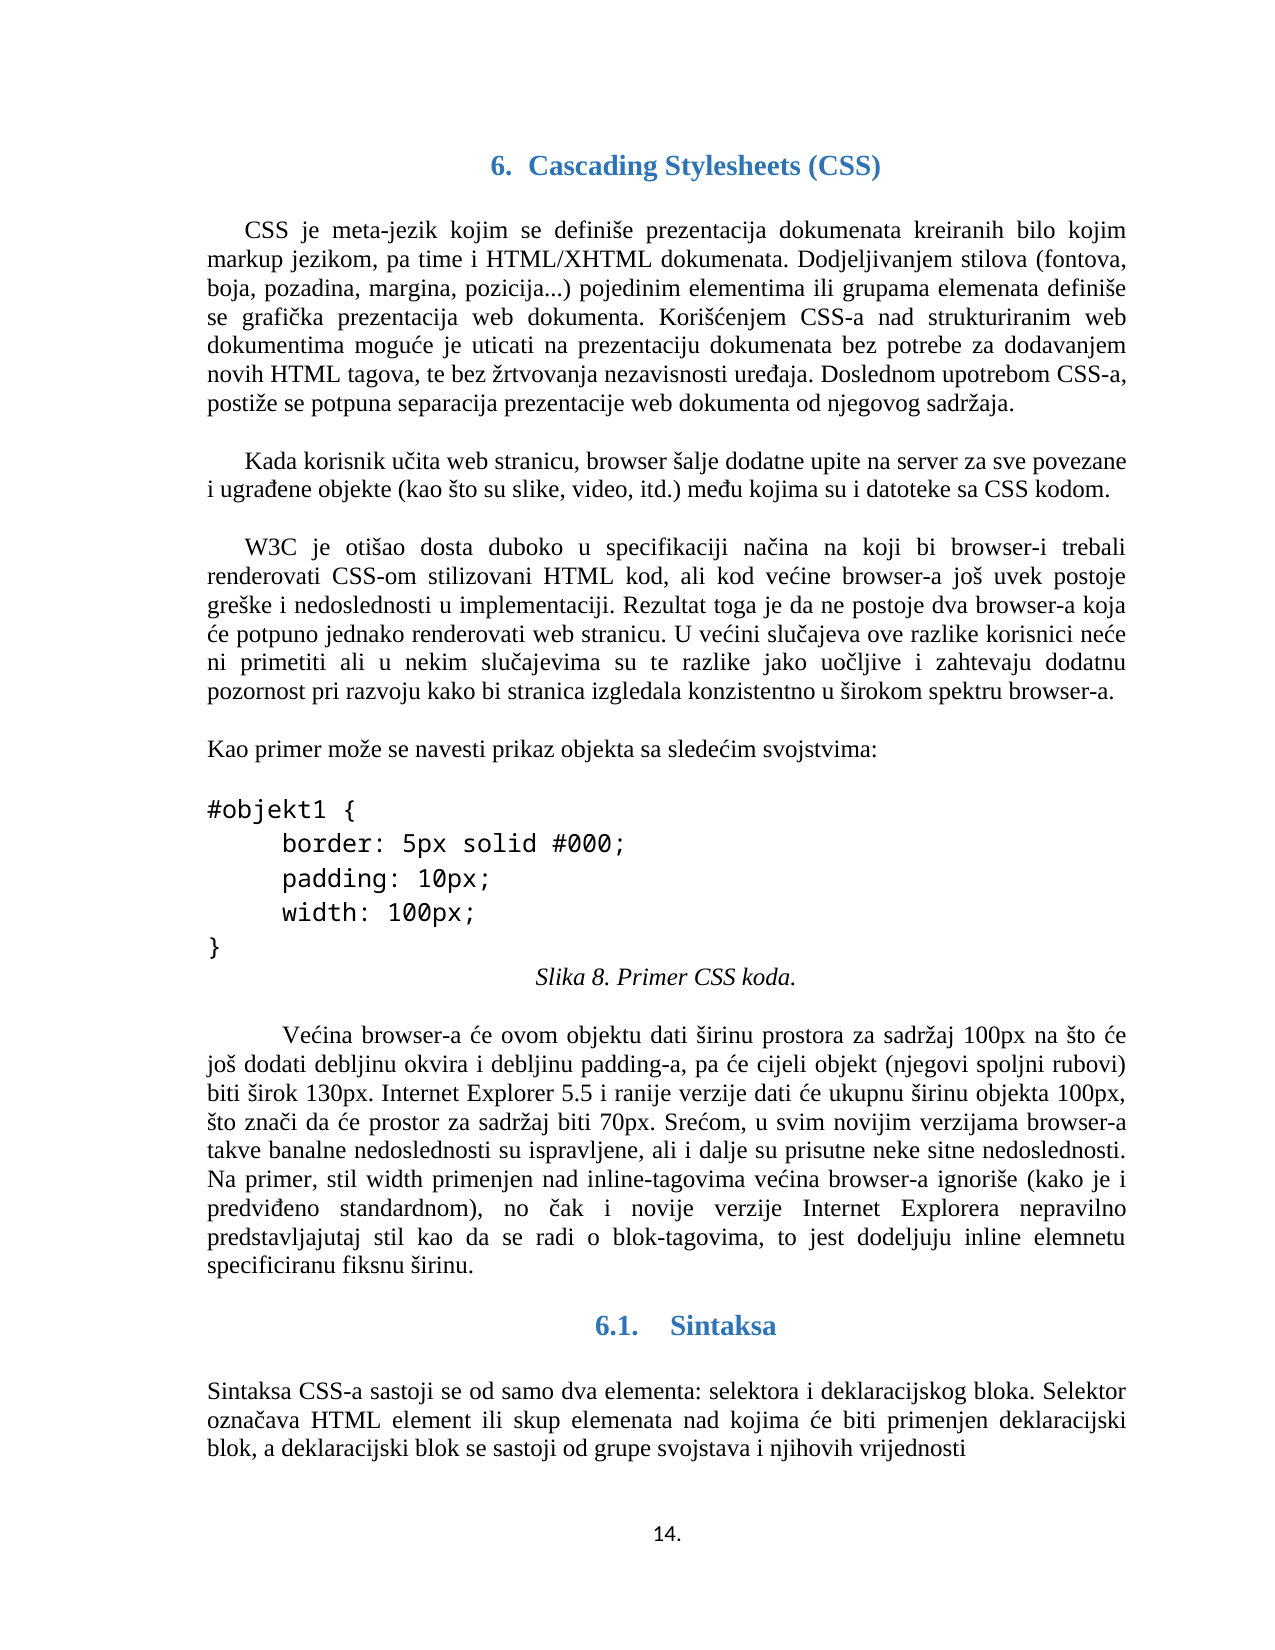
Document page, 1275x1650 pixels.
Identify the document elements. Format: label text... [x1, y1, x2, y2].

text CSS je meta-jezik kojim se definiše prezentacija dokumenata kreiranih bilo kojim markup jezikom, pa time i HTML/XHTML dokumenata. Dodjeljivanjem stilova (fontova, boja, pozadina, margina, pozicija...) pojedinim elementima ili grupama elemenata definiše se grafička prezentacija web dokumenta. Korišćenjem CSS-a nad strukturiranim web dokumentima moguće je uticati na prezentaciju dokumenata bez potrebe za dodavanjem novih HTML tagova, te bez žrtvovanja nezavisnosti uređaja. Doslednom upotrebom CSS-a, postiže se potpuna separacija prezentacije web dokumenta od njegovog sadržaja. [207, 215, 1127, 417]
subtitle Cascading Stylesheets (CSS) [244, 148, 1127, 181]
text W3C je otišao dosta duboko u specifikaciji načina na koji bi browser-i trebali renderovati CSS-om stilizovani HTML kod, ali kod većine browser-a još uvek postoje greške i nedoslednosti u implementaciji. Rezultat toga je da ne postoje dva browser-a koja će potpuno jednako renderovati web stranicu. U većini slučajeva ove razlike korisnici neće ni primetiti ali u nekim slučajevima su te razlike jako uočljive i zahtevaju dodatnu pozornost pri razvoju kako bi stranica izgledala konzistentno u širokom spektru browser-a. [207, 532, 1127, 705]
text border: 5px solid #000; [282, 826, 1127, 860]
text Kao primer može se navesti prikaz objekta sa sledećim svojstvima: [207, 734, 1127, 763]
text Kada korisnik učita web stranicu, browser šalje dodatne upite na server za sve povezane i ugrađene objekte (kao što su slike, video, itd.) među kojima su i datoteke sa CSS kodom. [207, 446, 1127, 503]
text Većina browser-a će ovom objektu dati širinu prostora za sadržaj 100px na što će još dodati debljinu okvira i debljinu padding-a, pa će cijeli objekt (njegovi spoljni rubovi) biti širok 130px. Internet Explorer 5.5 i ranije verzije dati će ukupnu širinu objekta 100px, što znači da će prostor za sadržaj biti 70px. Srećom, u svim novijim verzijama browser-a takve banalne nedoslednosti su ispravljene, ali i dalje su prisutne neke sitne nedoslednosti. Na primer, stil width primenjen nad inline-tagovima većina browser-a ignoriše (kako je i predviđeno standardnom), no čak i novije verzije Internet Explorera nepravilno predstavljajutaj stil kao da se radi o blok-tagovima, to jest dodeljuju inline elemnetu specificiranu fiksnu širinu. [207, 1020, 1127, 1279]
text padding: 10px; [282, 860, 1127, 894]
text #objekt1 { [207, 792, 1127, 826]
text } [207, 928, 1127, 962]
subtitle Sintaksa [244, 1308, 1127, 1342]
text Slika 8. Primer CSS koda. [207, 962, 1127, 991]
text width: 100px; [282, 894, 1127, 928]
text Sintaksa CSS-a sastoji se od samo dva elementa: selektora i deklaracijskog bloka. Selektor označava HTML element ili skup elemenata nad kojima će biti primenjen deklaracijski blok, a deklaracijski blok se sastoji od grupe svojstava i njihovih vrijednosti [207, 1376, 1127, 1462]
